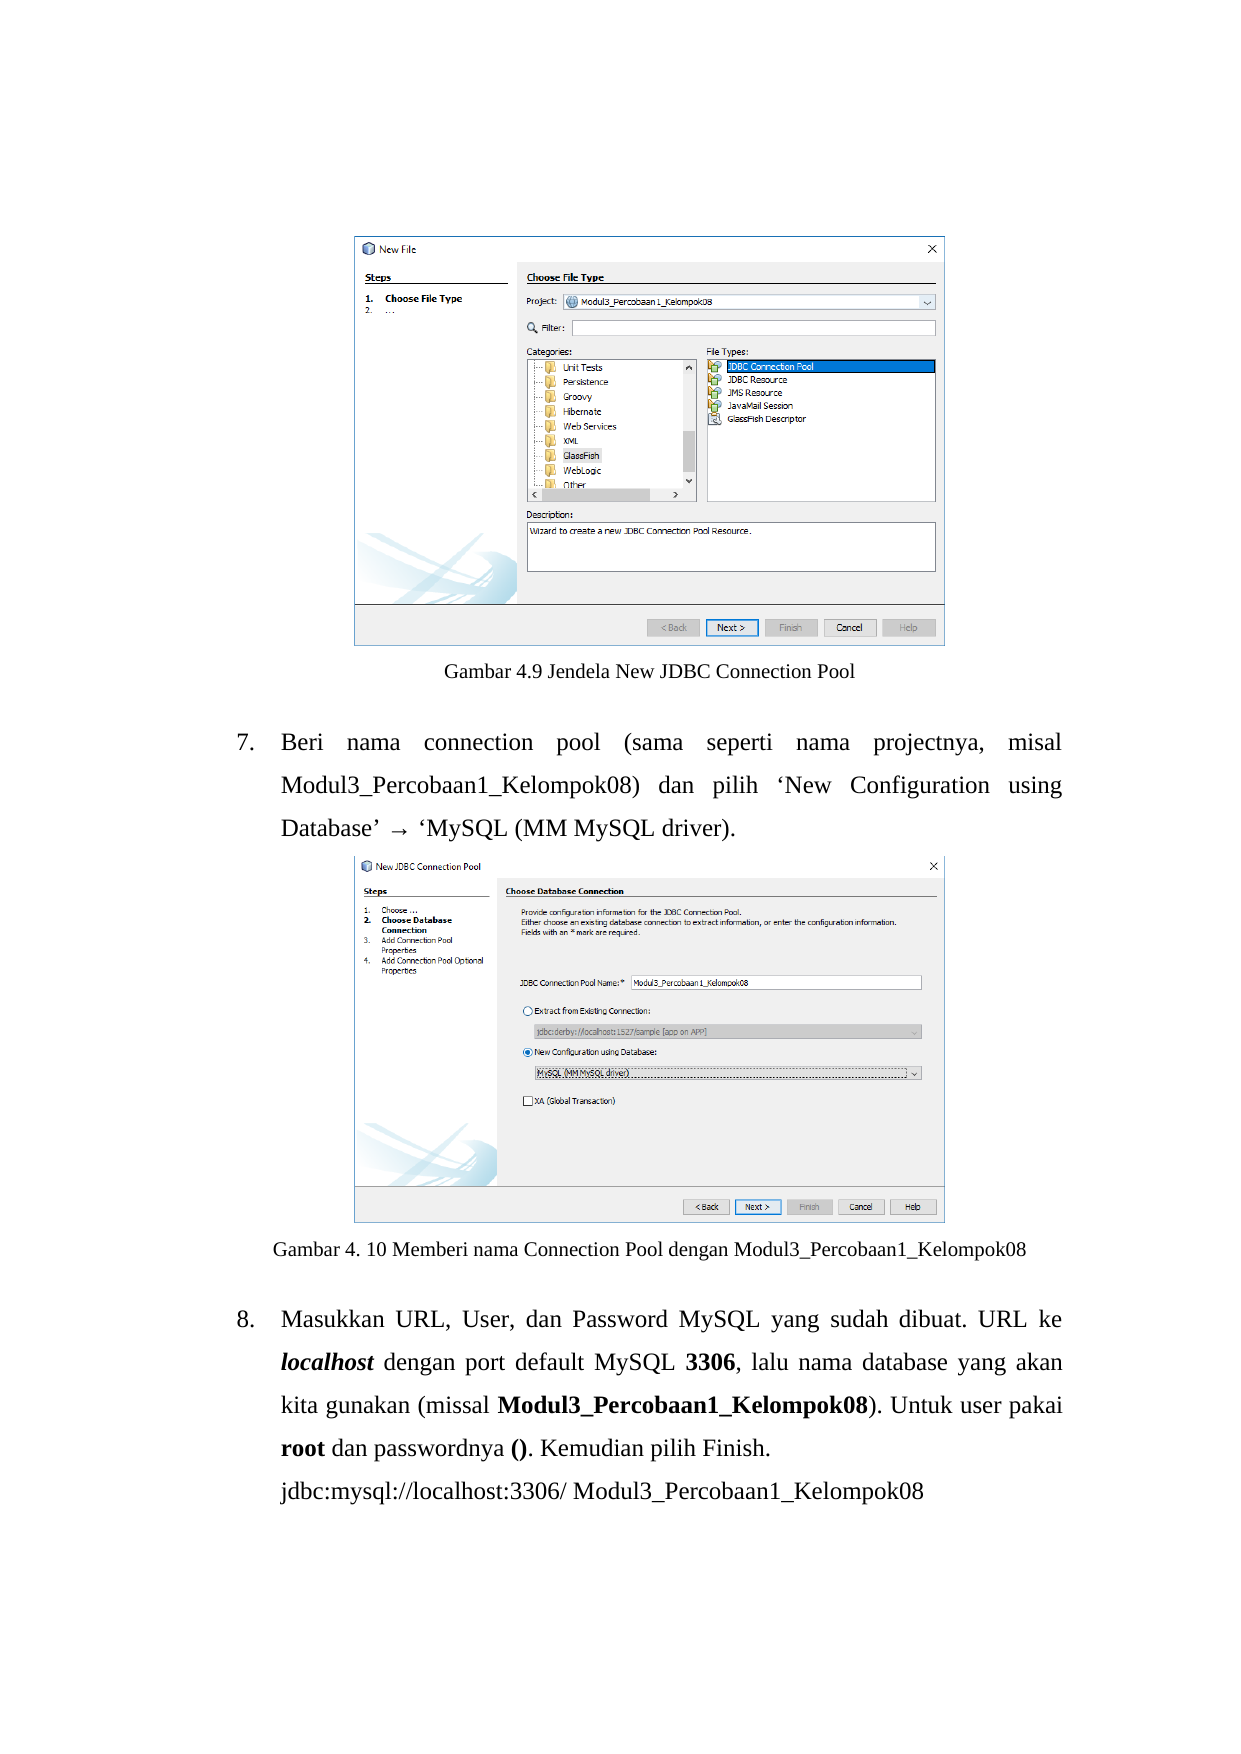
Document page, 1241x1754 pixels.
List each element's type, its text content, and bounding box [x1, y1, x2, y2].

picture [354, 856, 945, 1223]
text jdbc:mysql://localhost:3306/ Modul3_Percobaan1_Kelompok08 [281, 1476, 1063, 1505]
list Beri nama connection pool (sama seperti nama projectnya, misal Modul3_Percobaan1_Kelompok08) dan pilih ‘New Configuration using Database’ → ‘MySQL (MM MySQL driver). [236, 727, 1063, 842]
picture [354, 236, 945, 646]
list Masukkan URL, User, dan Password MySQL yang sudah dibuat. URL ke localhost dengan port default MySQL 3306, lalu nama database yang akan kita gunakan (missal Modul3_Percobaan1_Kelompok08). Untuk user pakai root dan passwordnya (). Kemudian pilih Finish. [236, 1304, 1063, 1462]
